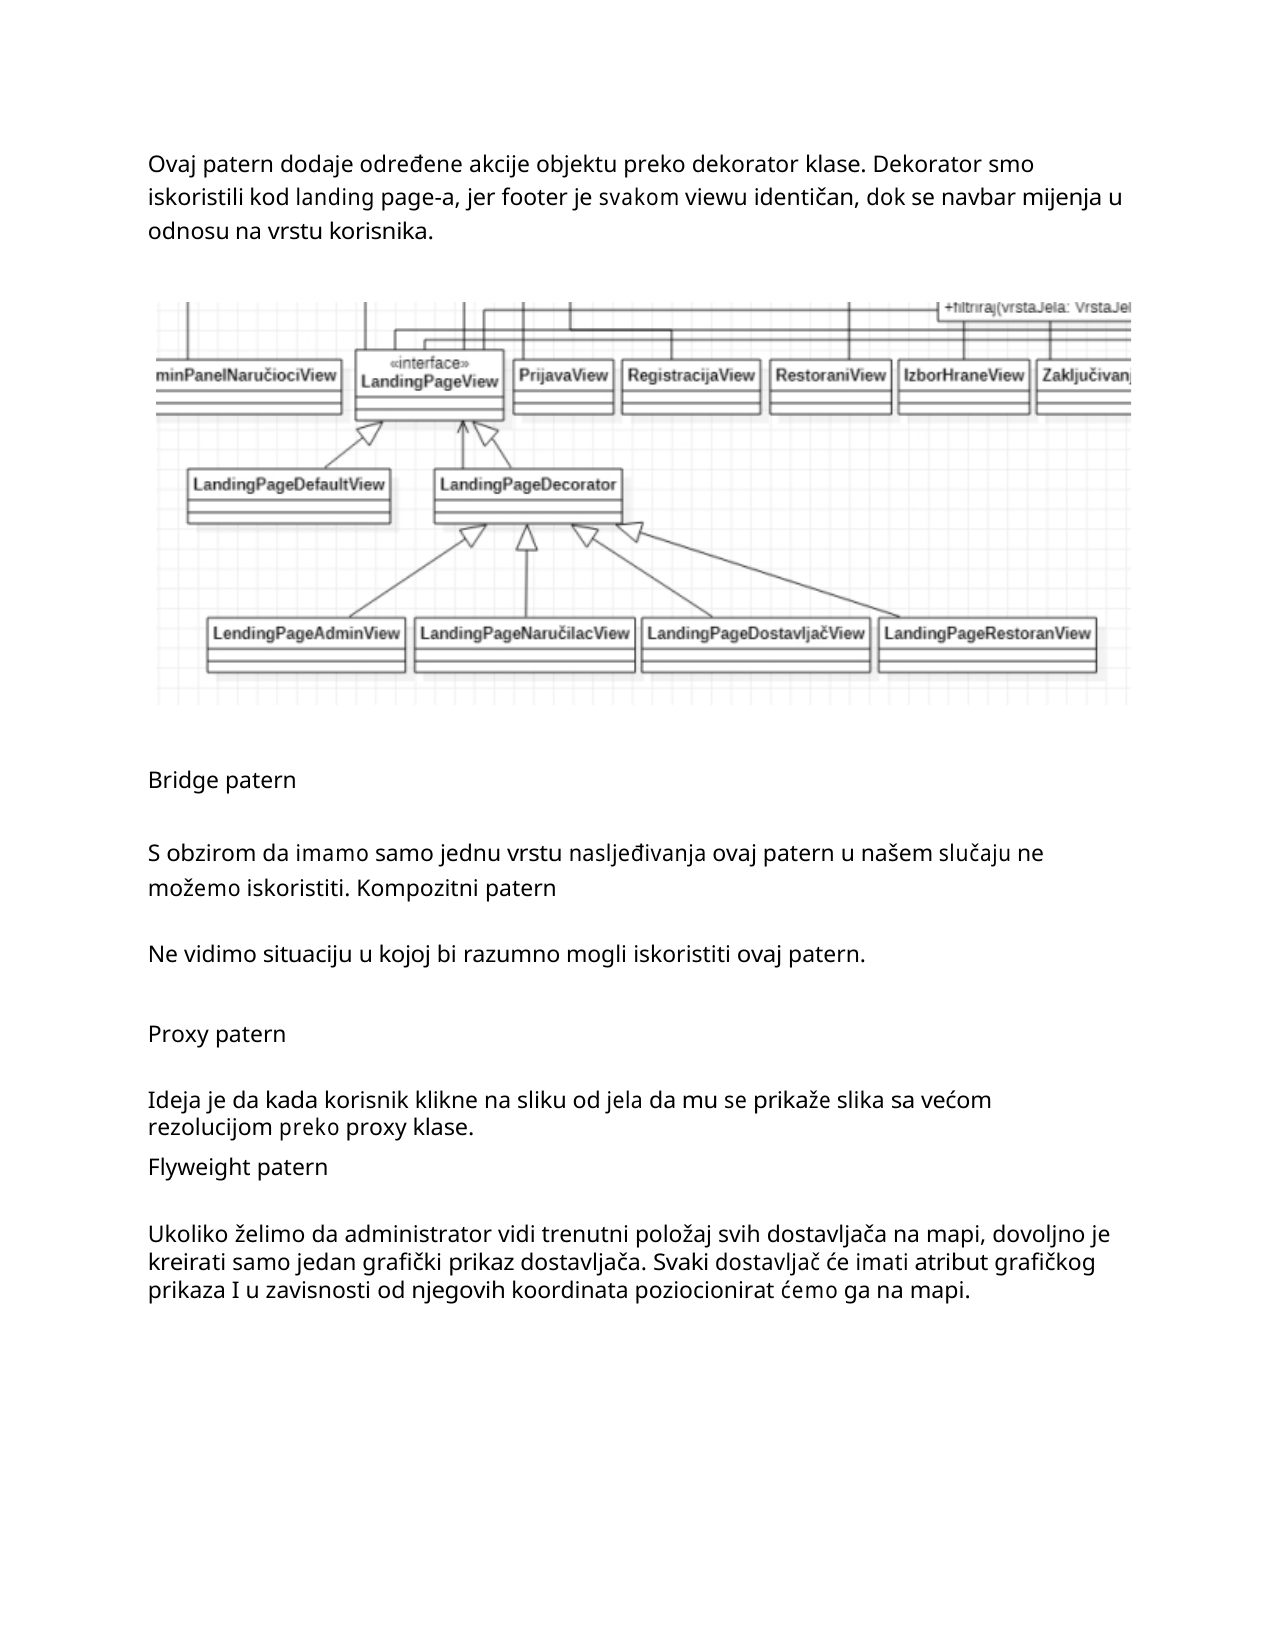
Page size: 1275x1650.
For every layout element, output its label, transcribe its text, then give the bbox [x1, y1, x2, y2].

text Ovaj patern dodaje određene akcije objektu preko dekorator klase. Dekorator smo iskoristili kod landing page-a, jer footer je svakom viewu identičan, dok se navbar mijenja u odnosu na vrstu korisnika. [148, 148, 1127, 246]
text Ne vidimo situaciju u kojoj bi razumno mogli iskoristiti ovaj patern. [148, 944, 1127, 967]
text Ideja je da kada korisnik klikne na sliku od jela da mu se prikaže slika sa većom rezolucijom preko proxy klase. [148, 1087, 1119, 1140]
picture [156, 302, 1132, 705]
text Ukoliko želimo da administrator vidi trenutni položaj svih dostavljača na mapi, dovoljno je kreira ti samo jedan grafički prikaz dostavljača. Svaki dostavljač će imati atribut grafičkog prikaza I u zavisnosti od njegovih koordinata poziocionirat ćemo ga na mapi. [148, 1221, 1122, 1304]
text Bridge patern [148, 770, 1127, 793]
text Proxy patern [148, 1024, 1127, 1047]
text S obzirom da imamo samo jednu vrstu nasljeđivanja ovaj patern u našem slučaju ne možemo iskoristiti. Kompozitni patern [148, 833, 1122, 903]
text Flyweight patern [148, 1157, 1127, 1180]
